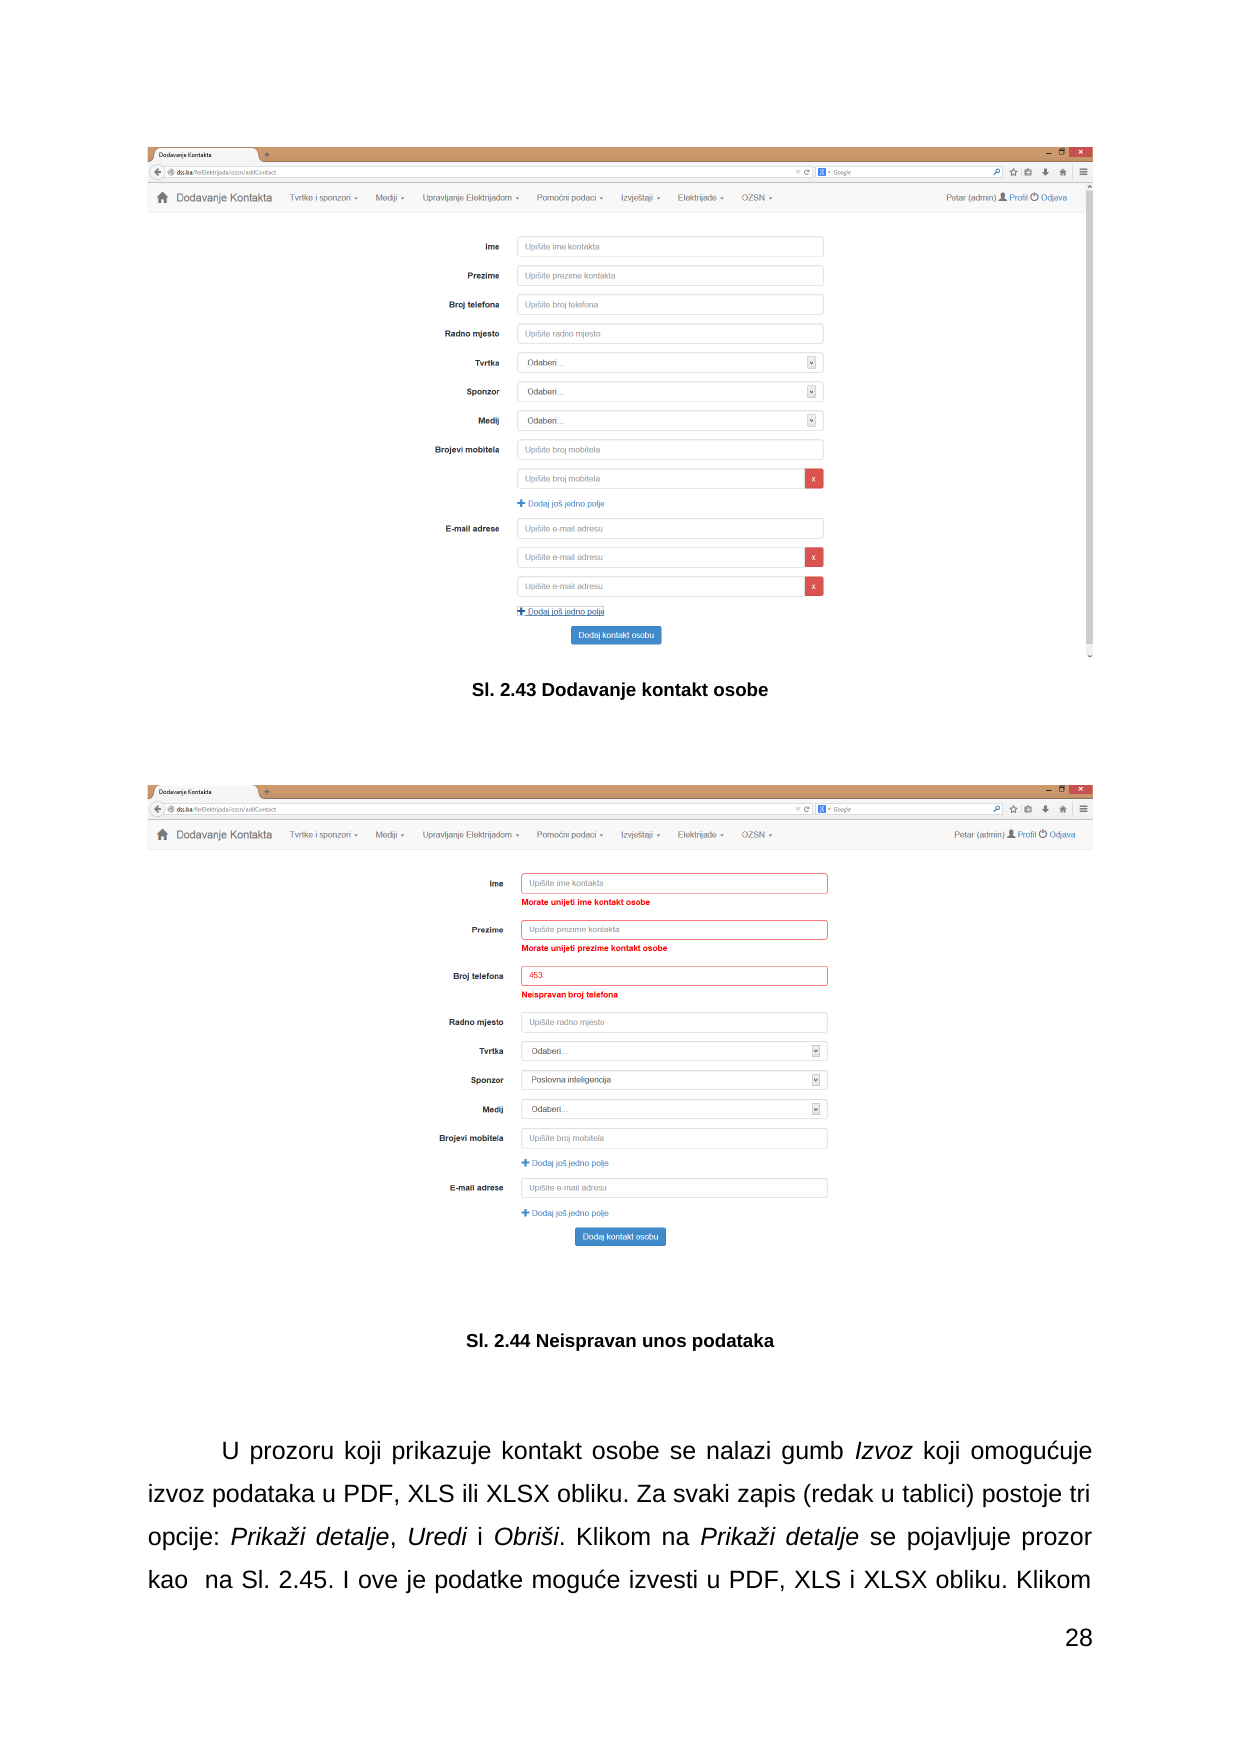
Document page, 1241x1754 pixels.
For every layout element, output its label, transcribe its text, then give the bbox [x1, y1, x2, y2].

picture [147, 785, 1093, 1295]
picture [147, 147, 1093, 657]
text Sl. 2.44 Neispravan unos podataka [148, 1330, 1093, 1351]
text Sl. 2.43 Dodavanje kontakt osobe [148, 657, 1093, 700]
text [148, 1436, 1093, 1594]
